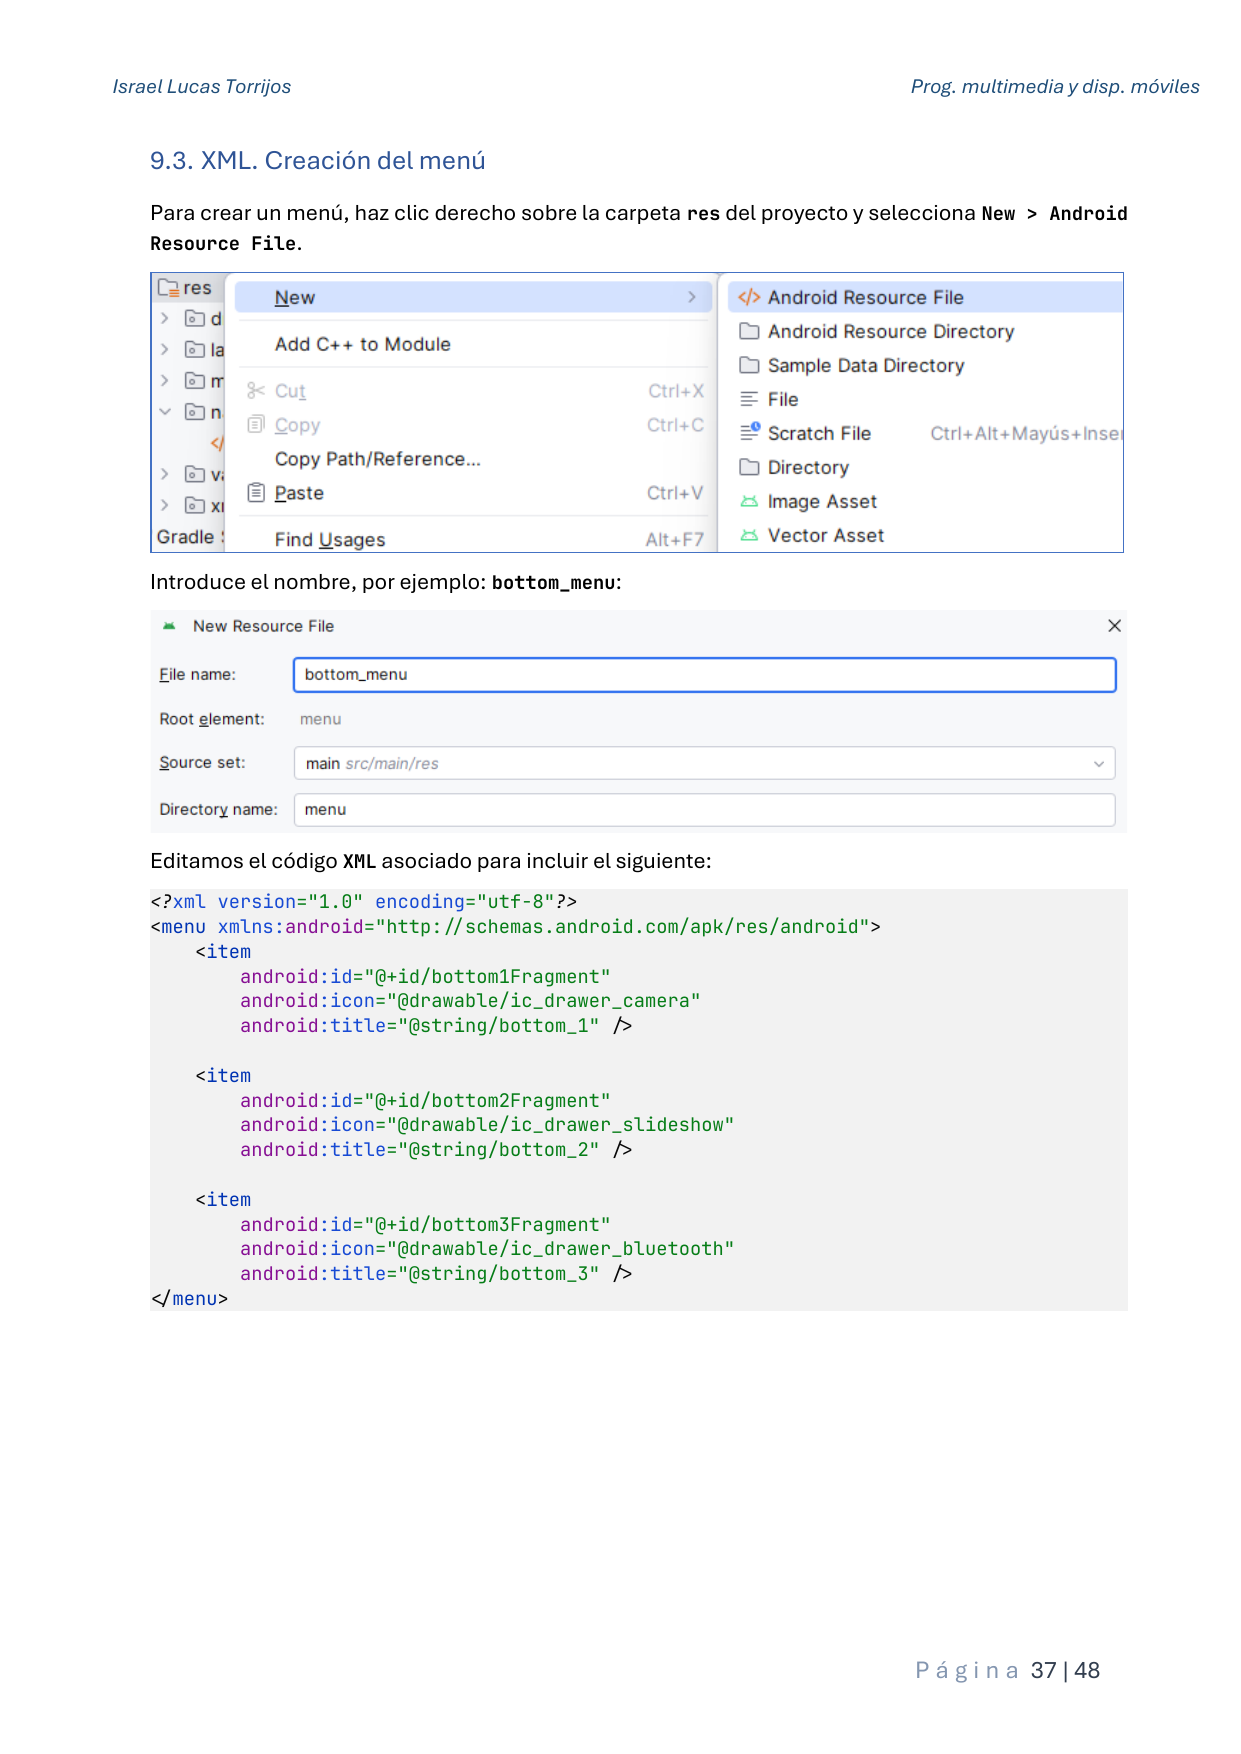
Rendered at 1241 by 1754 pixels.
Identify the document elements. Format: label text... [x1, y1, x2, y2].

subtitle XML. Creación del menú [150, 144, 1128, 177]
text Editamos el código XML asociado para incluir el siguiente: [150, 847, 1128, 875]
picture [152, 273, 1123, 552]
text Introduce el nombre, por ejemplo: bottom_menu: [150, 568, 1128, 596]
picture [150, 610, 1128, 833]
text <?xml version="1.0" encoding="utf-8"?> <menu xmlns:android="http://schemas.android.com/apk/res/android"> <item android:id="@+id/bottom1Fragment" android:icon="@drawable/ic_drawer_camera" android:title="@string/bottom_1" /> <item android:id="@+id/bottom2Fragment" android:icon="@drawable/ic_drawer_slideshow" android:title="@string/bottom_2" /> <item android:id="@+id/bottom3Fragment" android:icon="@drawable/ic_drawer_bluetooth" android:title="@string/bottom_3" /> </menu> [150, 889, 1128, 1311]
text Para crear un menú, haz clic derecho sobre la carpeta res del proyecto y selecciona New > Android Resource File. [150, 199, 1128, 257]
